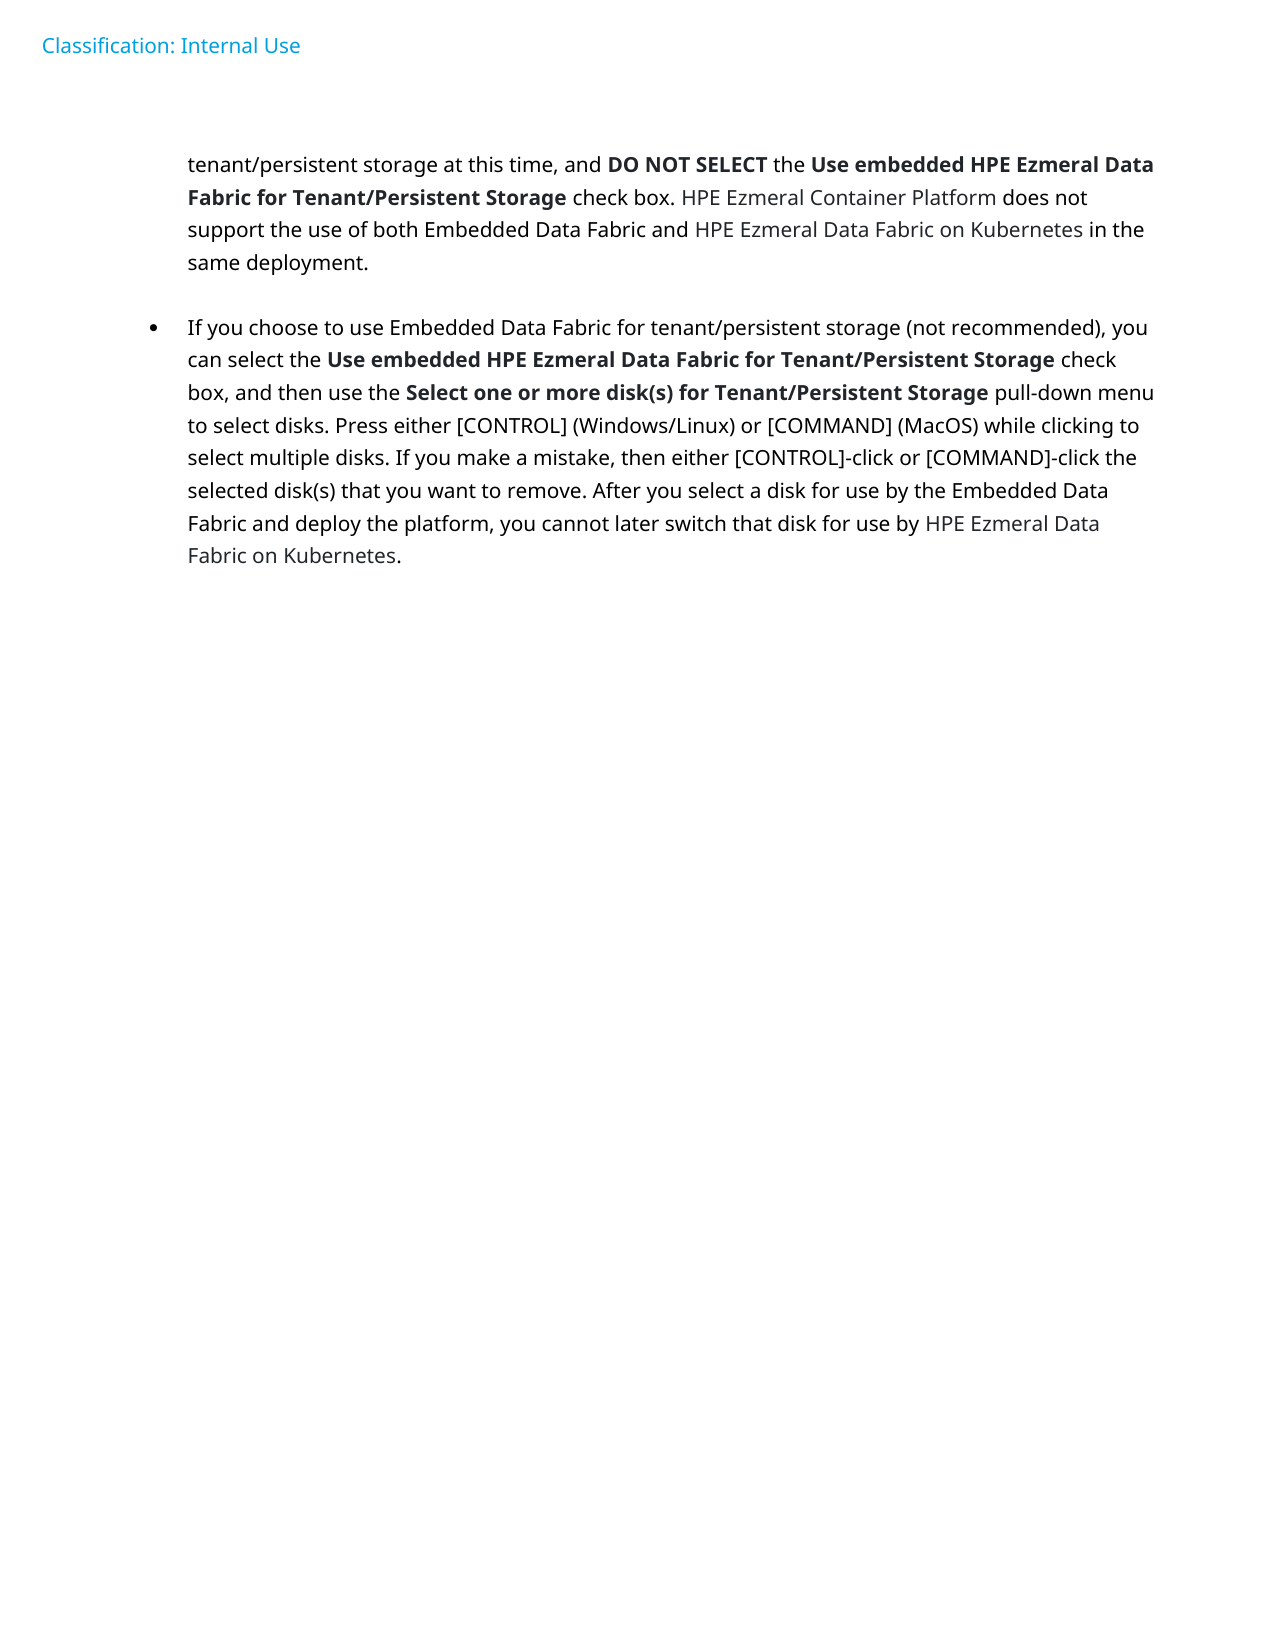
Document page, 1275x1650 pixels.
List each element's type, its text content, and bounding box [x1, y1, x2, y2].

list If you choose to use Embedded Data Fabric for tenant/persistent storage (not recommended), you can select the Use embedded HPE Ezmeral Data Fabric for Tenant/Persistent Storage check box, and then use the Select one or more disk(s) for Tenant/Persistent Storage pull-down menu to select disks. Press either [CONTROL] (Windows/Linux) or [COMMAND] (MacOS) while clicking to select multiple disks. If you make a mistake, then either [CONTROL]-click or [COMMAND]-click the selected disk(s) that you want to remove. After you select a disk for use by the Embedded Data Fabric and deploy the platform, you cannot later switch that disk for use by HPE Ezmeral Data Fabric on Kubernetes. [150, 313, 1162, 570]
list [150, 150, 1162, 276]
